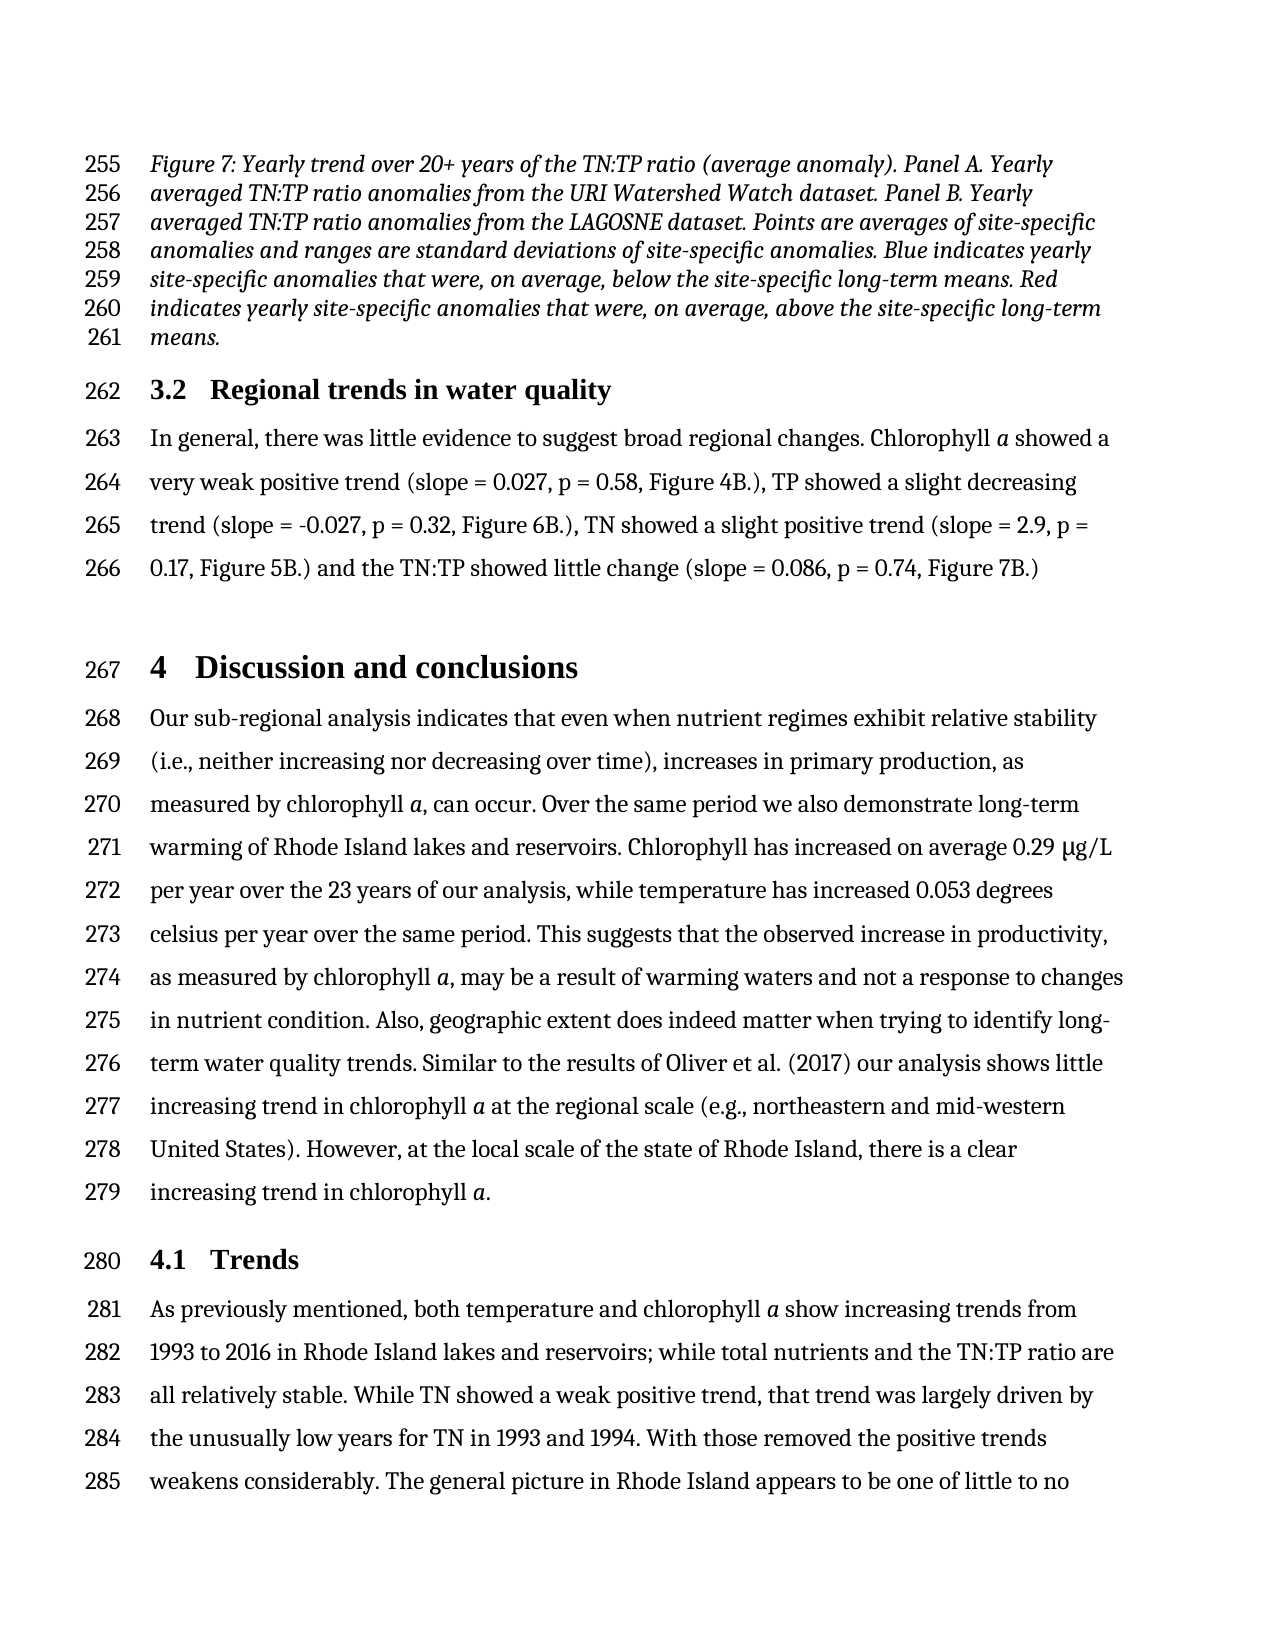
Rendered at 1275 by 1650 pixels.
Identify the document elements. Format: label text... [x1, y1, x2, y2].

text In general, there was little evidence to suggest broad regional changes. Chlorophyll a showed a very weak positive trend (slope = 0.027, p = 0.58, Figure 4B.), TP showed a slight decreasing trend (slope = -0.027, p = 0.32, Figure 6B.), TN showed a slight positive trend (slope = 2.9, p = 0.17, Figure 5B.) and the TN:TP showed little change (slope = 0.086, p = 0.74, Figure 7B.) [150, 424, 1125, 582]
text Our sub-regional analysis indicates that even when nutrient regimes exhibit relative stability (i.e., neither increasing nor decreasing over time), increases in primary production, as measured by chlorophyll a, can occur. Over the same period we also demonstrate long-term warming of Rhode Island lakes and reservoirs. Chlorophyll has increased on average 0.29 μg/L per year over the 23 years of our analysis, while temperature has increased 0.053 degrees celsius per year over the same period. This suggests that the observed increase in productivity, as measured by chlorophyll a, may be a result of warming waters and not a response to changes in nutrient condition. Also, geographic extent does indeed matter when trying to identify long-term water quality trends. Similar to the results of Oliver et al. (2017) our analysis shows little increasing trend in chlorophyll a at the regional scale (e.g., northeastern and mid-western United States). However, at the local scale of the state of Rhode Island, there is a clear increasing trend in chlorophyll a. [150, 704, 1125, 1207]
subtitle Regional trends in water quality [150, 372, 1125, 406]
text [150, 1294, 1125, 1496]
subtitle Trends [150, 1242, 1125, 1276]
text Figure 7: Yearly trend over 20+ years of the TN:TP ratio (average anomaly). Panel A. Yearly averaged TN:TP ratio anomalies from the URI Watershed Watch dataset. Panel B. Yearly averaged TN:TP ratio anomalies from the LAGOSNE dataset. Points are averages of site-specific anomalies and ranges are standard deviations of site-specific anomalies. Blue indicates yearly site-specific anomalies that were, on average, below the site-specific long-term means. Red indicates yearly site-specific anomalies that were, on average, above the site-specific long-term means. [150, 150, 1125, 351]
subtitle Discussion and conclusions [150, 647, 1125, 685]
